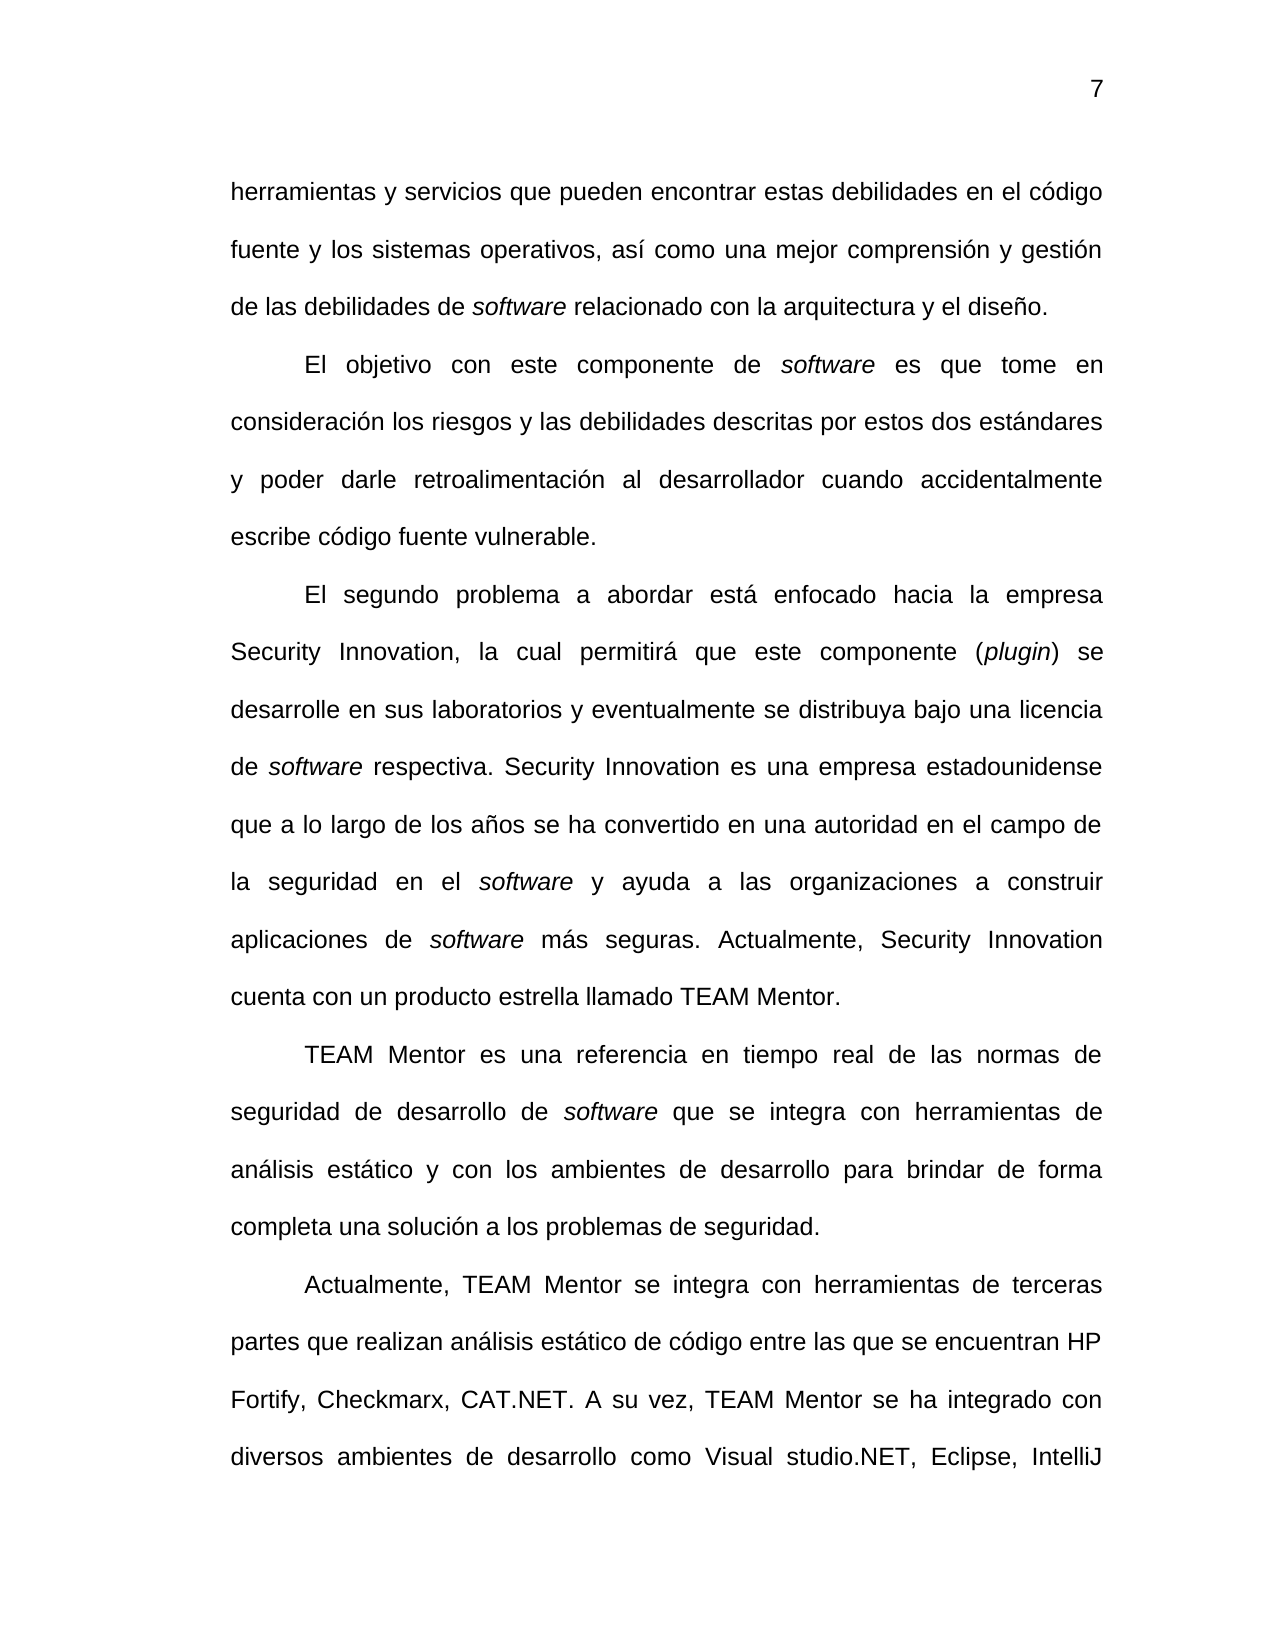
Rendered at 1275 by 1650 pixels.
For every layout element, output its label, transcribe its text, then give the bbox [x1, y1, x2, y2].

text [230, 1270, 1104, 1471]
text TEAM Mentor es una referencia en tiempo real de las normas de seguridad de desarrollo de software que se integra con herramientas de análisis estático y con los ambientes de desarrollo para brindar de forma completa una solución a los problemas de seguridad. [230, 1040, 1104, 1241]
text El objetivo con este componente de software es que tome en consideración los riesgos y las debilidades descritas por estos dos estándares y poder darle retroalimentación al desarrollador cuando accidentalmente escribe código fuente vulnerable. [230, 350, 1104, 551]
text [230, 177, 1104, 321]
text El segundo problema a abordar está enfocado hacia la empresa Security Innovation, la cual permitirá que este componente (plugin) se desarrolle en sus laboratorios y eventualmente se distribuya bajo una licencia de software respectiva. Security Innovation es una empresa estadounidense que a lo largo de los años se ha convertido en una autoridad en el campo de la seguridad en el software y ayuda a las organizaciones a construir aplicaciones de software más seguras. Actualmente, Security Innovation cuenta con un producto estrella llamado TEAM Mentor. [230, 580, 1104, 1011]
